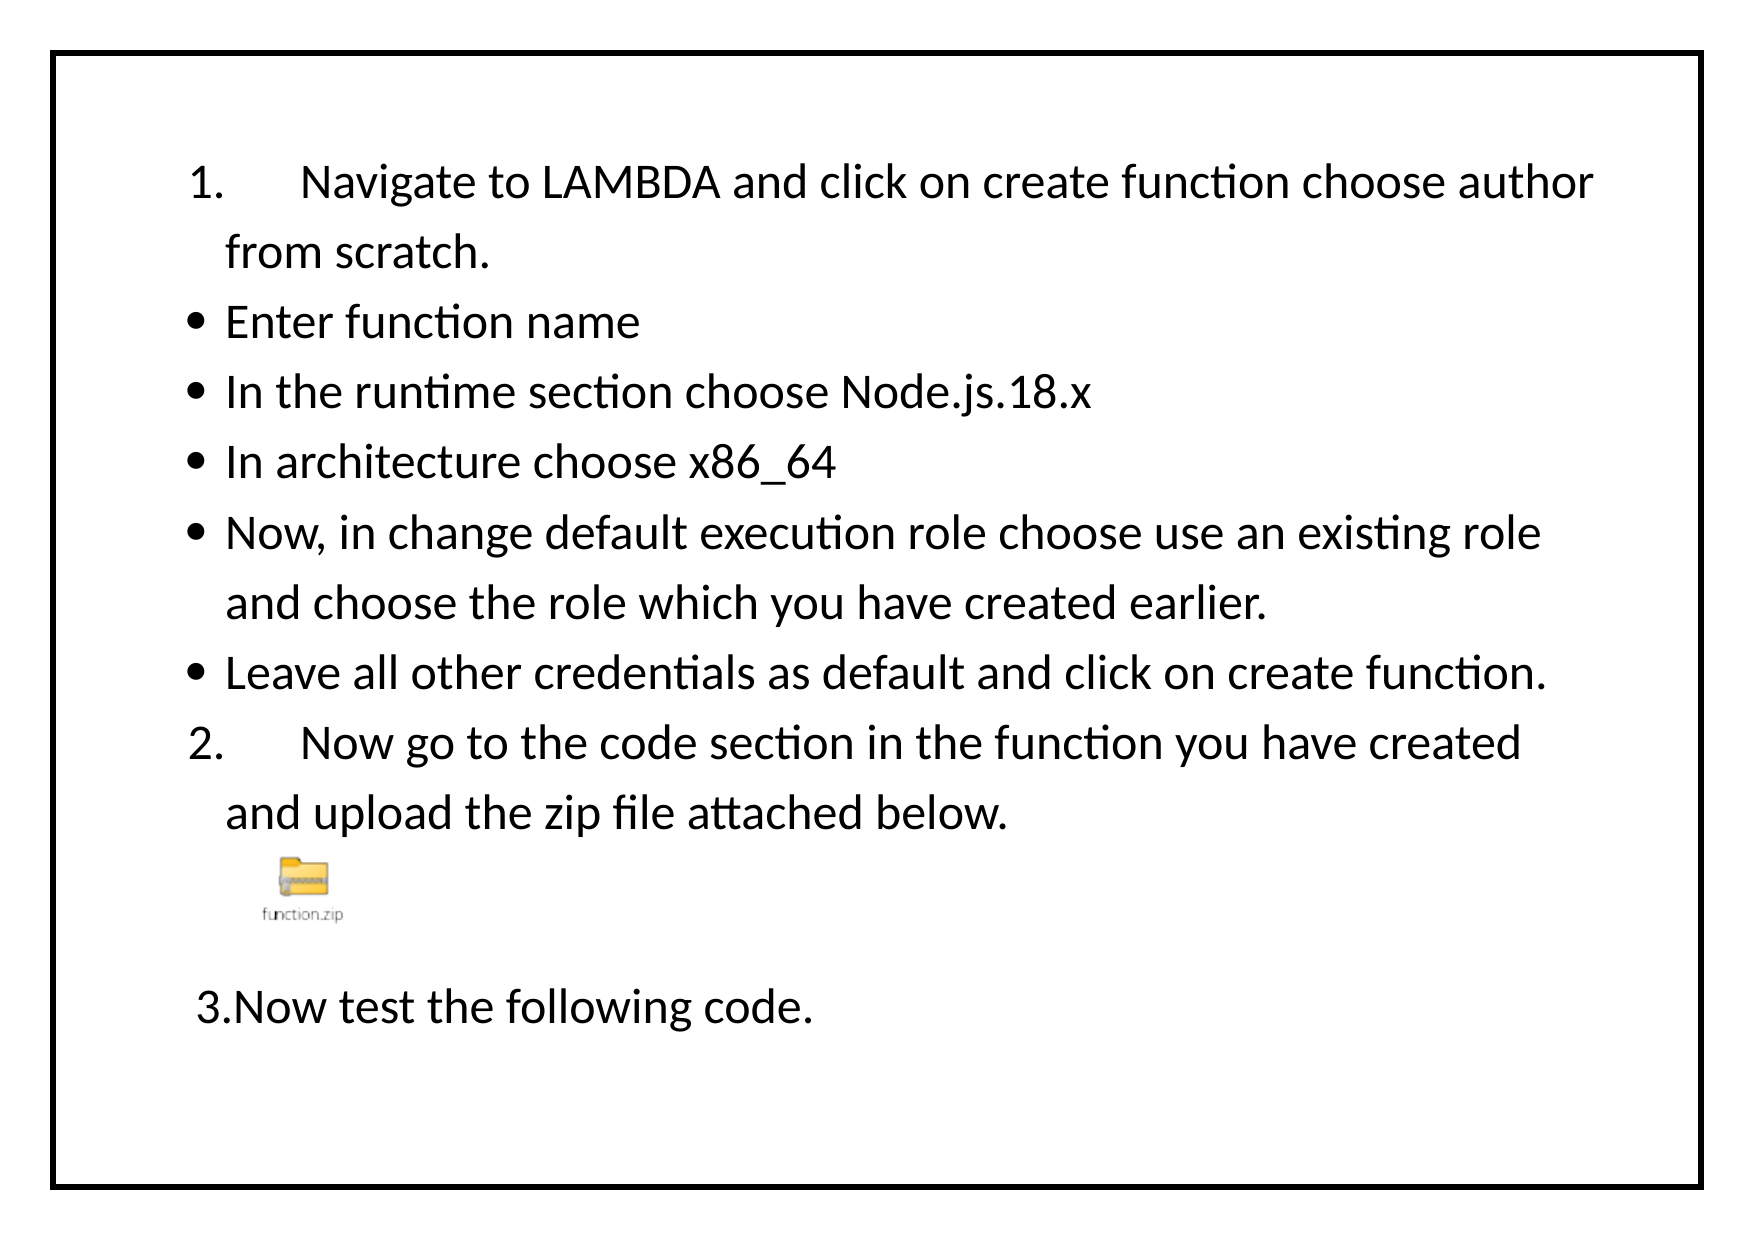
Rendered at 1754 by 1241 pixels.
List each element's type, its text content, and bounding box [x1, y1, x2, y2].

list Navigate to LAMBDA and click on create function choose author from scratch. [187, 150, 1604, 281]
list Now go to the code section in the function you have created and upload the zip file attached below. [187, 711, 1604, 842]
text 3.Now test the following code. [150, 975, 1604, 1036]
list Now, in change default execution role choose use an existing role and choose the role which you have created earlier. [187, 501, 1604, 632]
list In the runtime section choose Node.js.18.x [187, 360, 1604, 421]
list In architecture choose x86_64 [187, 430, 1604, 491]
list Leave all other credentials as default and click on create function. [187, 641, 1604, 702]
list Enter function name [187, 290, 1604, 351]
